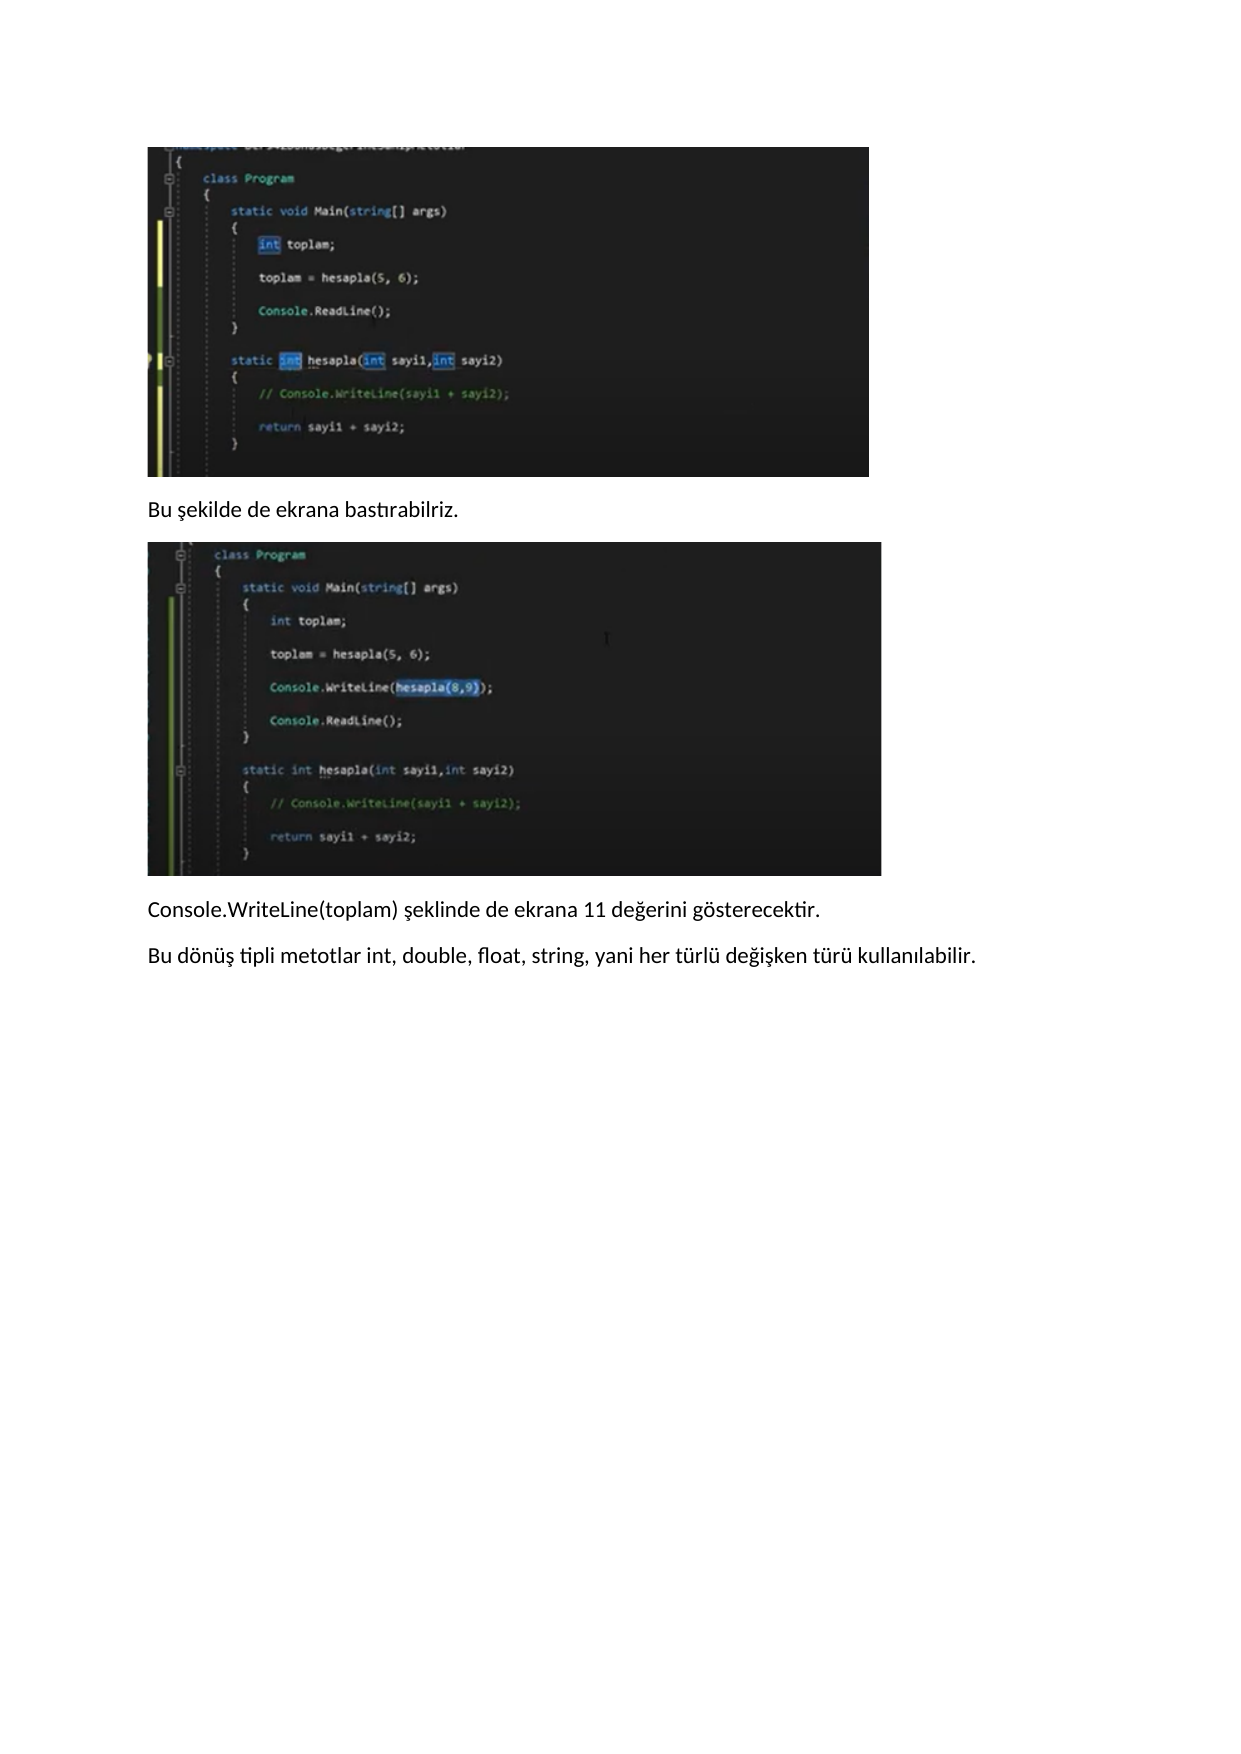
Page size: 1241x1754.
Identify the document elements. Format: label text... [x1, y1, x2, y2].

picture [147, 542, 882, 876]
text Bu şekilde de ekrana bastırabilriz. [148, 495, 1093, 523]
text Console.WriteLine(toplam) şeklinde de ekrana 11 değerini gösterecektir. [148, 895, 1093, 923]
text Bu dönüş tipli metotlar int, double, float, string, yani her türlü değişken türü kullanılabilir. [148, 942, 1093, 969]
picture [147, 147, 869, 477]
